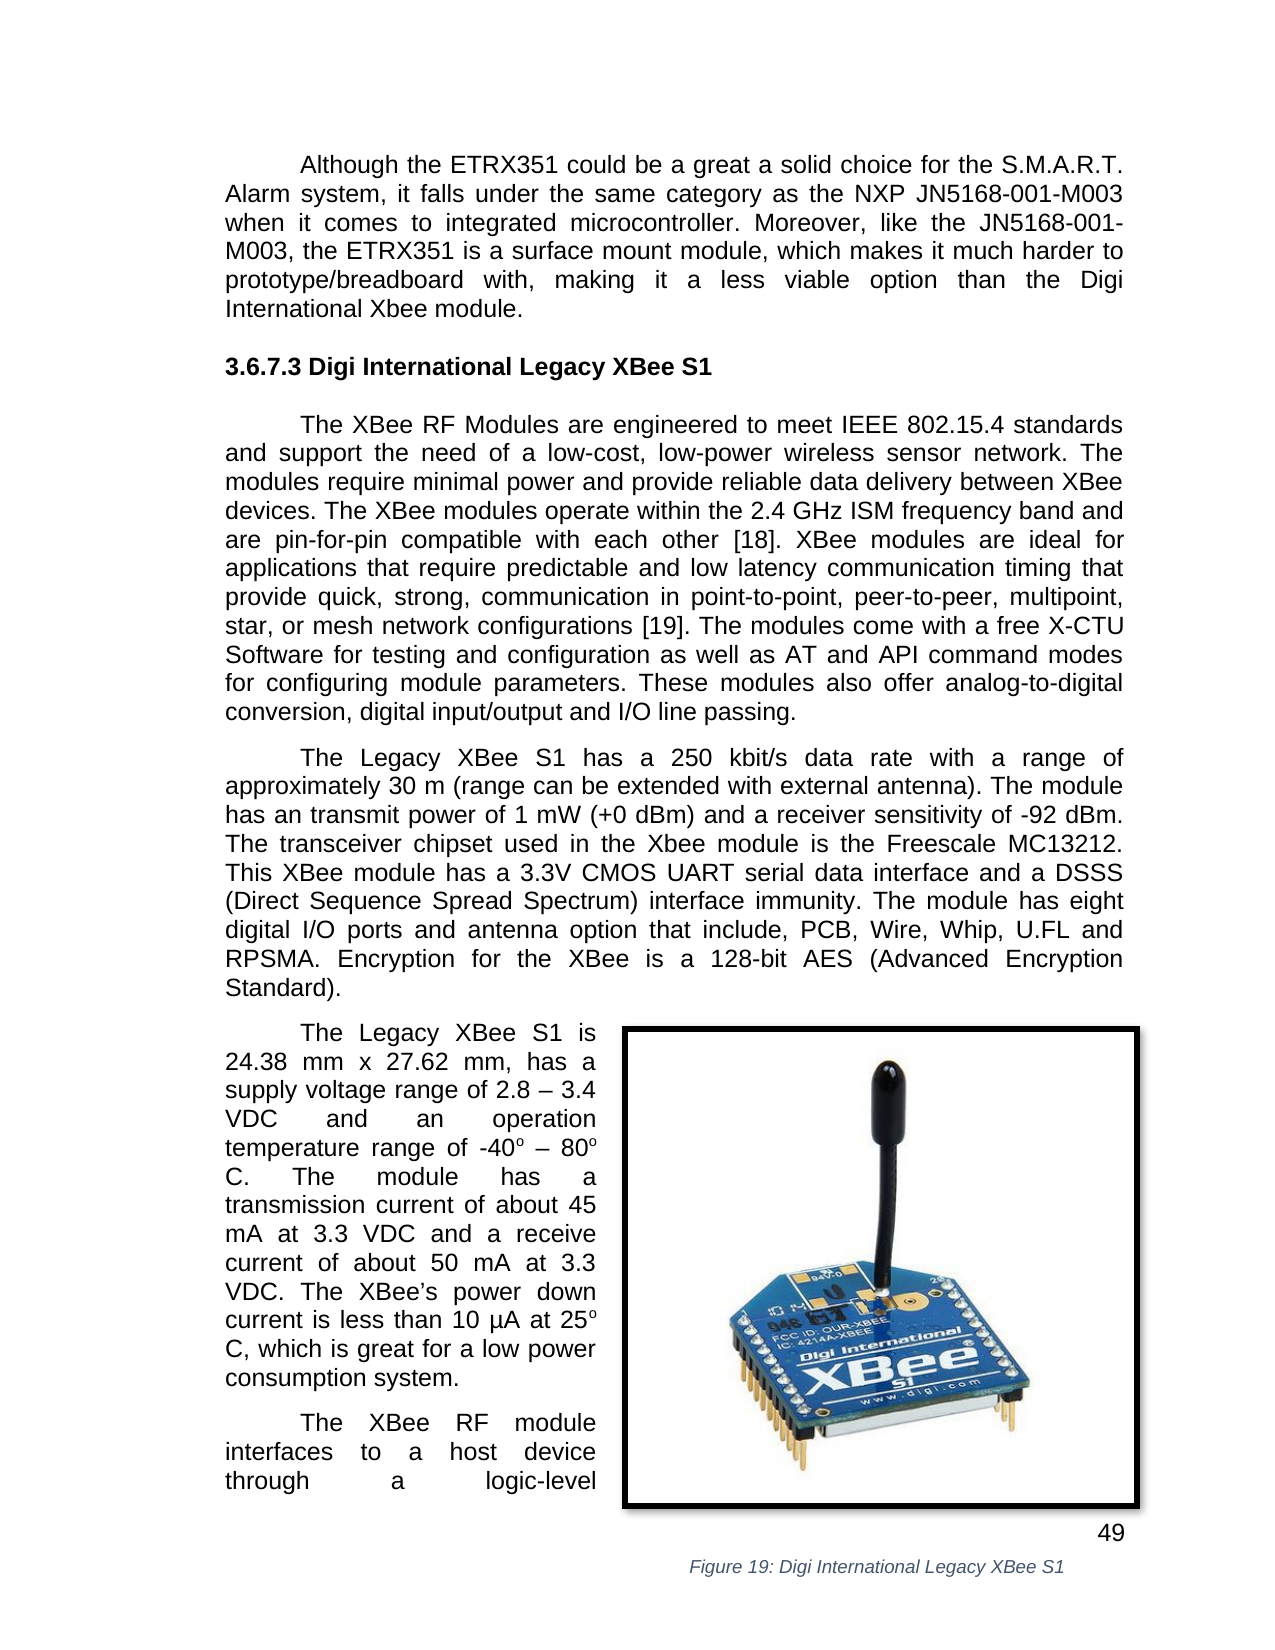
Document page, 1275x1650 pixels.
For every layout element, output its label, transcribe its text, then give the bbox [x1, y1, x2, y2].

text The Legacy XBee S1 is 24.38 mm x 27.62 mm, has a supply voltage range of 2.8 – 3.4 VDC and an operation temperature range of -40o – 80o C. The module has a transmission current of about 45 mA at 3.3 VDC and a receive current of about 50 mA at 3.3 VDC. The XBee’s power down current is less than 10 µA at 25o C, which is great for a low power consumption system. [225, 1018, 1125, 1392]
text Although the ETRX351 could be a great a solid choice for the S.M.A.R.T. Alarm system, it falls under the same category as the NXP JN5168-001-M003 when it comes to integrated microcontroller. Moreover, like the JN5168-001-M003, the ETRX351 is a surface mount module, which makes it much harder to prototype/breadboard with, making it a less viable option than the Digi International Xbee module. [225, 150, 1125, 322]
picture [628, 1032, 1134, 1503]
text The XBee RF Modules are engineered to meet IEEE 802.15.4 standards and support the need of a low-cost, low-power wireless sensor network. The modules require minimal power and provide reliable data delivery between XBee devices. The XBee modules operate within the 2.4 GHz ISM frequency band and are pin-for-pin compatible with each other . XBee modules are ideal for applications that require predictable and low latency communication timing that provide quick, strong, communication in point-to-point, peer-to-peer, multipoint, star, or mesh network configurations . The modules come with a free X-CTU Software for testing and configuration as well as AT and API command modes for configuring module parameters. These modules also offer analog-to-digital conversion, digital input/output and I/O line passing. [225, 409, 1125, 726]
subtitle 3.6.7.3 Digi International Legacy XBee S1 [225, 352, 1125, 380]
text The Legacy XBee S1 has a 250 kbit/s data rate with a range of approximately 30 m (range can be extended with external antenna). The module has an transmit power of 1 mW (+0 dBm) and a receiver sensitivity of -92 dBm. The transceiver chipset used in the Xbee module is the Freescale MC13212. This XBee module has a 3.3V CMOS UART serial data interface and a DSSS (Direct Sequence Spread Spectrum) interface immunity. The module has eight digital I/O ports and antenna option that include, PCB, Wire, Whip, U.FL and RPSMA. Encryption for the XBee is a 128-bit AES (Advanced Encryption Standard). [225, 742, 1125, 1001]
